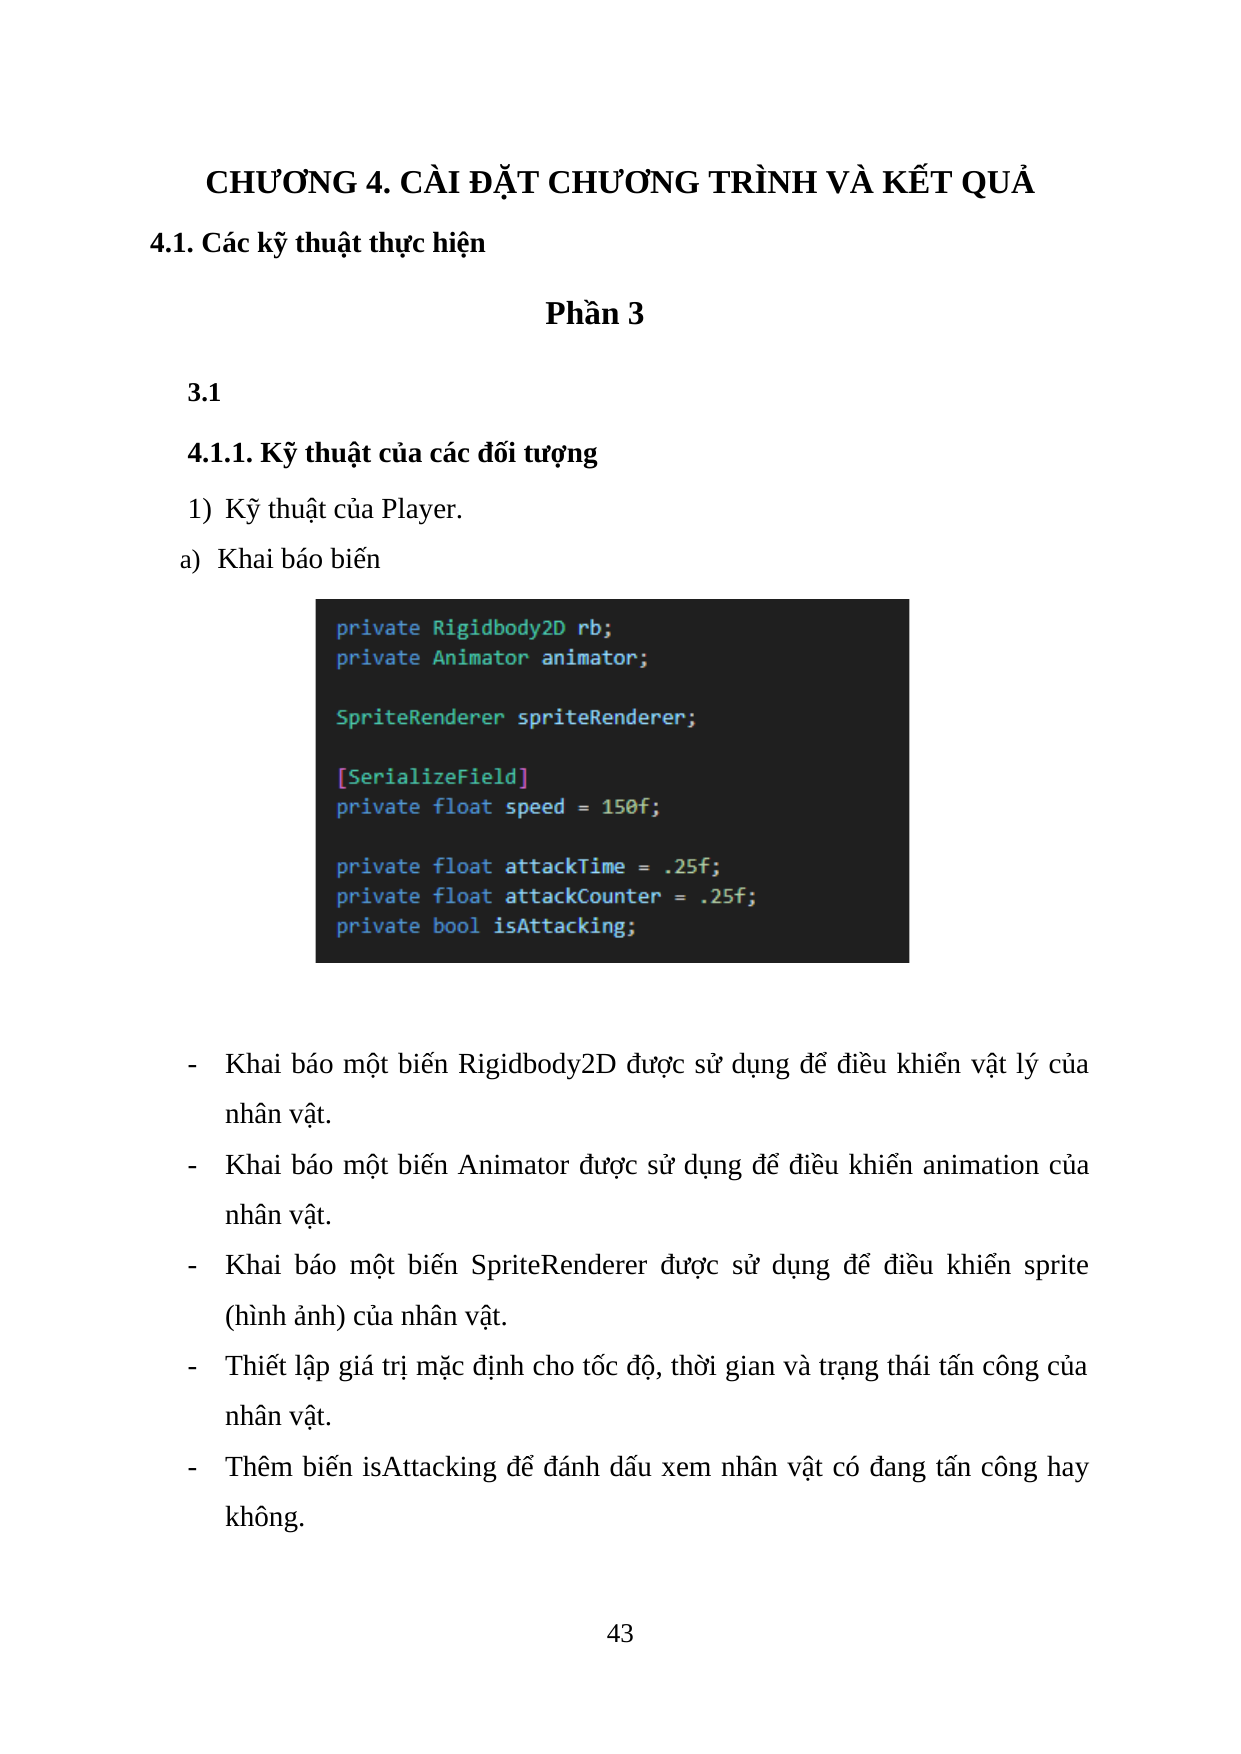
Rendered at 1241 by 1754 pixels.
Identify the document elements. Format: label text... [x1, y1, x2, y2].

list Khai báo một biến Rigidbody2D được sử dụng để điều khiển vật lý của nhân vật. [187, 1046, 1090, 1130]
list Khai báo biến [179, 541, 1090, 575]
list Khai báo một biến Animator được sử dụng để điều khiển animation của nhân vật. [187, 1147, 1090, 1231]
text CÀI ĐẶT CHƯƠNG TRÌNH VÀ KẾT QUẢ [150, 162, 1090, 201]
picture [315, 599, 910, 963]
list Khai báo một biến SpriteRenderer được sử dụng để điều khiển sprite (hình ảnh) của nhân vật. [187, 1247, 1090, 1331]
list Thêm biến isAttacking để đánh dấu xem nhân vật có đang tấn công hay không. [187, 1449, 1090, 1532]
list Kỹ thuật của Player. [187, 491, 1090, 524]
text Các kỹ thuật thực hiện [150, 225, 1090, 258]
list Thiết lập giá trị mặc định cho tốc độ, thời gian và trạng thái tấn công của nhân vật. [187, 1348, 1090, 1432]
text Kỹ thuật của các đối tượng [150, 435, 1090, 468]
